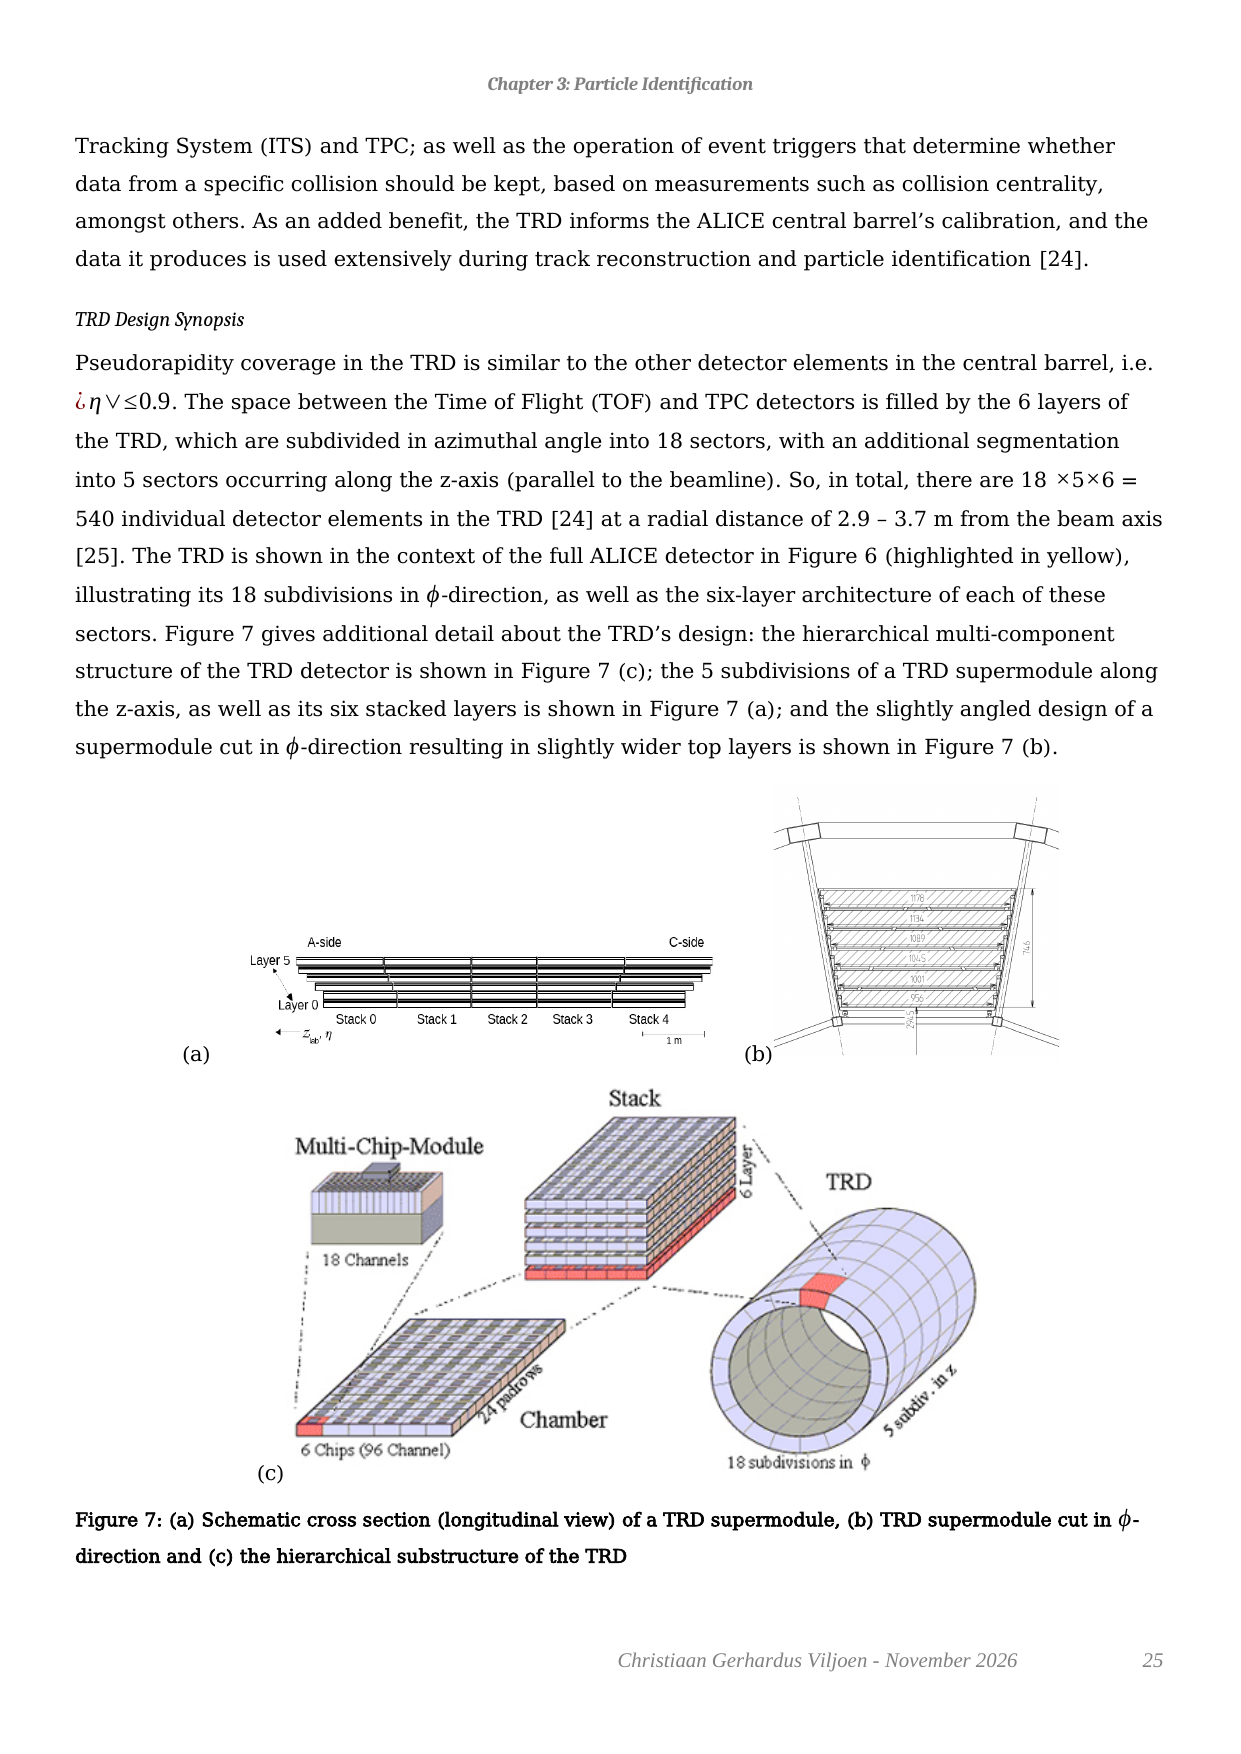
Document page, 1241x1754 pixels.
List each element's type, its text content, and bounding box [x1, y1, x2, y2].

picture [773, 781, 1060, 1062]
picture [285, 1087, 985, 1480]
text Figure 7: (a) Schematic cross section (longitudinal view) of a TRD supermodule, (b) TRD supermodule cut in -direction and (c) the hierarchical substructure of the TRD [75, 1505, 1165, 1566]
list TRD Design Synopsis [75, 308, 1165, 332]
picture [211, 927, 743, 1062]
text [75, 133, 1165, 270]
text Pseudorapidity coverage in the TRD is similar to the other detector elements in the central barrel, i.e. . The space between the Time of Flight (TOF) and TPC detectors is filled by the 6 layers of the TRD, which are subdivided in azimuthal angle into 18 sectors, with an additional segmentation into 5 sectors occurring along the z-axis (parallel to the beamline). So, in total, there are 18 56 = 540 individual detector elements in the TRD at a radial distance of 2.9 – 3.7 m from the beam axis . The TRD is shown in the context of the full ALICE detector in Figure 6 (highlighted in yellow), illustrating its 18 subdivisions in -direction, as well as the six-layer architecture of each of these sectors. Figure 7 gives additional detail about the TRD’s design: the hierarchical multi-component structure of the TRD detector is shown in Figure 7 (c); the 5 subdivisions of a TRD supermodule along the z-axis, as well as its six stacked layers is shown in Figure 7 (a); and the slightly angled design of a supermodule cut in -direction resulting in slightly wider top layers is shown in Figure 7 (b). [75, 350, 1165, 761]
